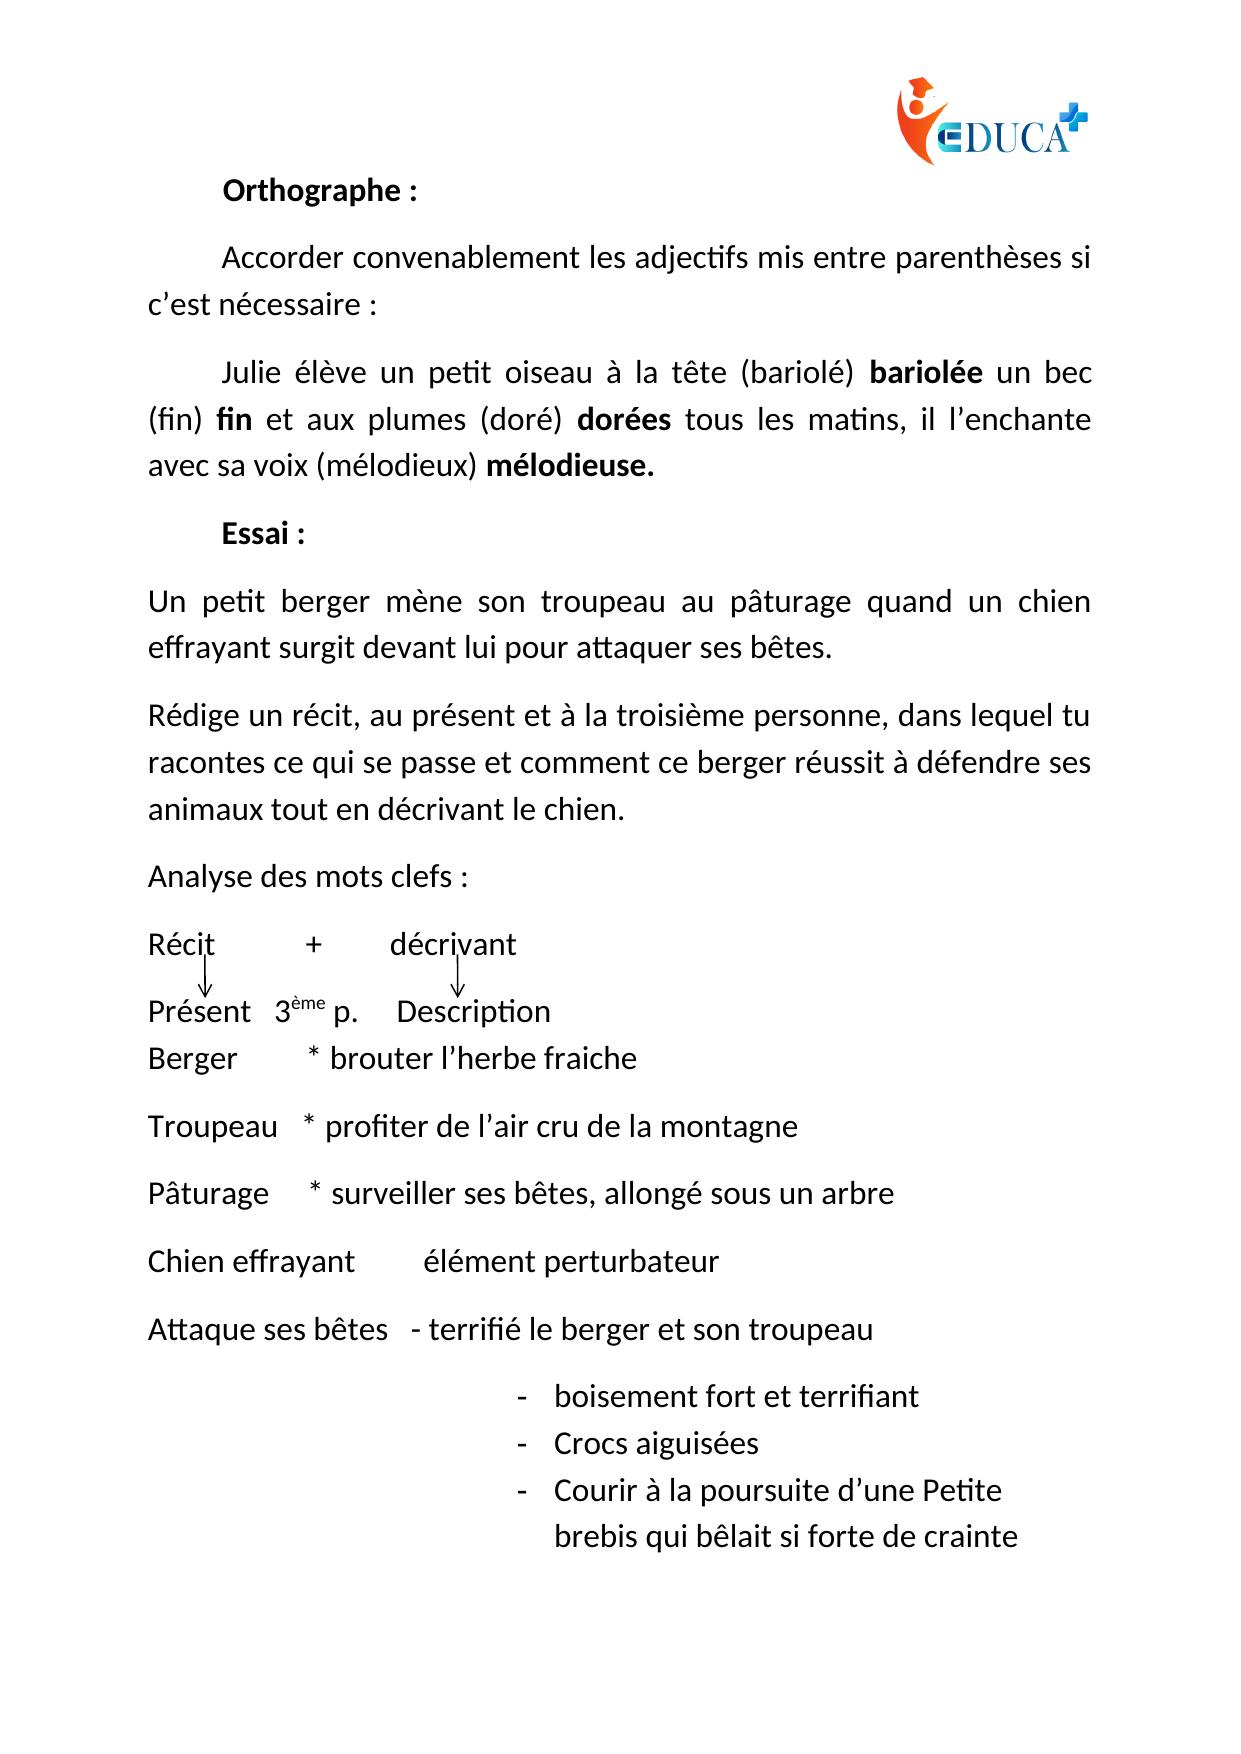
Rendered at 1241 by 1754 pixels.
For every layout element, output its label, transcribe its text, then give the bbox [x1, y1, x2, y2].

text Troupeau * profiter de l’air cru de la montagne [148, 1105, 1093, 1146]
list boisement fort et terrifiant [516, 1375, 1093, 1416]
text Attaque ses bêtes - terrifié le berger et son troupeau [148, 1308, 1093, 1348]
text Récit + décrivant [148, 923, 1093, 963]
text Pâturage * surveiller ses bêtes, allongé sous un arbre [148, 1172, 1093, 1213]
text Julie élève un petit oiseau à la tête (bariolé) bariolée un bec (fin) fin et aux plumes (doré) dorées tous les matins, il l’enchante avec sa voix (mélodieux) mélodieuse. [148, 351, 1093, 485]
text Un petit berger mène son troupeau au pâturage quand un chien effrayant surgit devant lui pour attaquer ses bêtes. [148, 580, 1093, 667]
text Analyse des mots clefs : [148, 855, 1093, 896]
picture [890, 73, 1093, 169]
list Courir à la poursuite d’une Petite brebis qui bêlait si forte de crainte [516, 1469, 1093, 1556]
text Orthographe : [223, 169, 1093, 210]
text Essai : [148, 512, 1093, 553]
text Présent 3ème p. Description Berger * brouter l’herbe fraiche [148, 990, 1093, 1078]
text Accorder convenablement les adjectifs mis entre parenthèses si c’est nécessaire : [148, 237, 1093, 324]
list Crocs aiguisées [516, 1422, 1093, 1463]
text Chien effrayant élément perturbateur [148, 1240, 1093, 1281]
text Rédige un récit, au présent et à la troisième personne, dans lequel tu racontes ce qui se passe et comment ce berger réussit à défendre ses animaux tout en décrivant le chien. [148, 694, 1093, 828]
